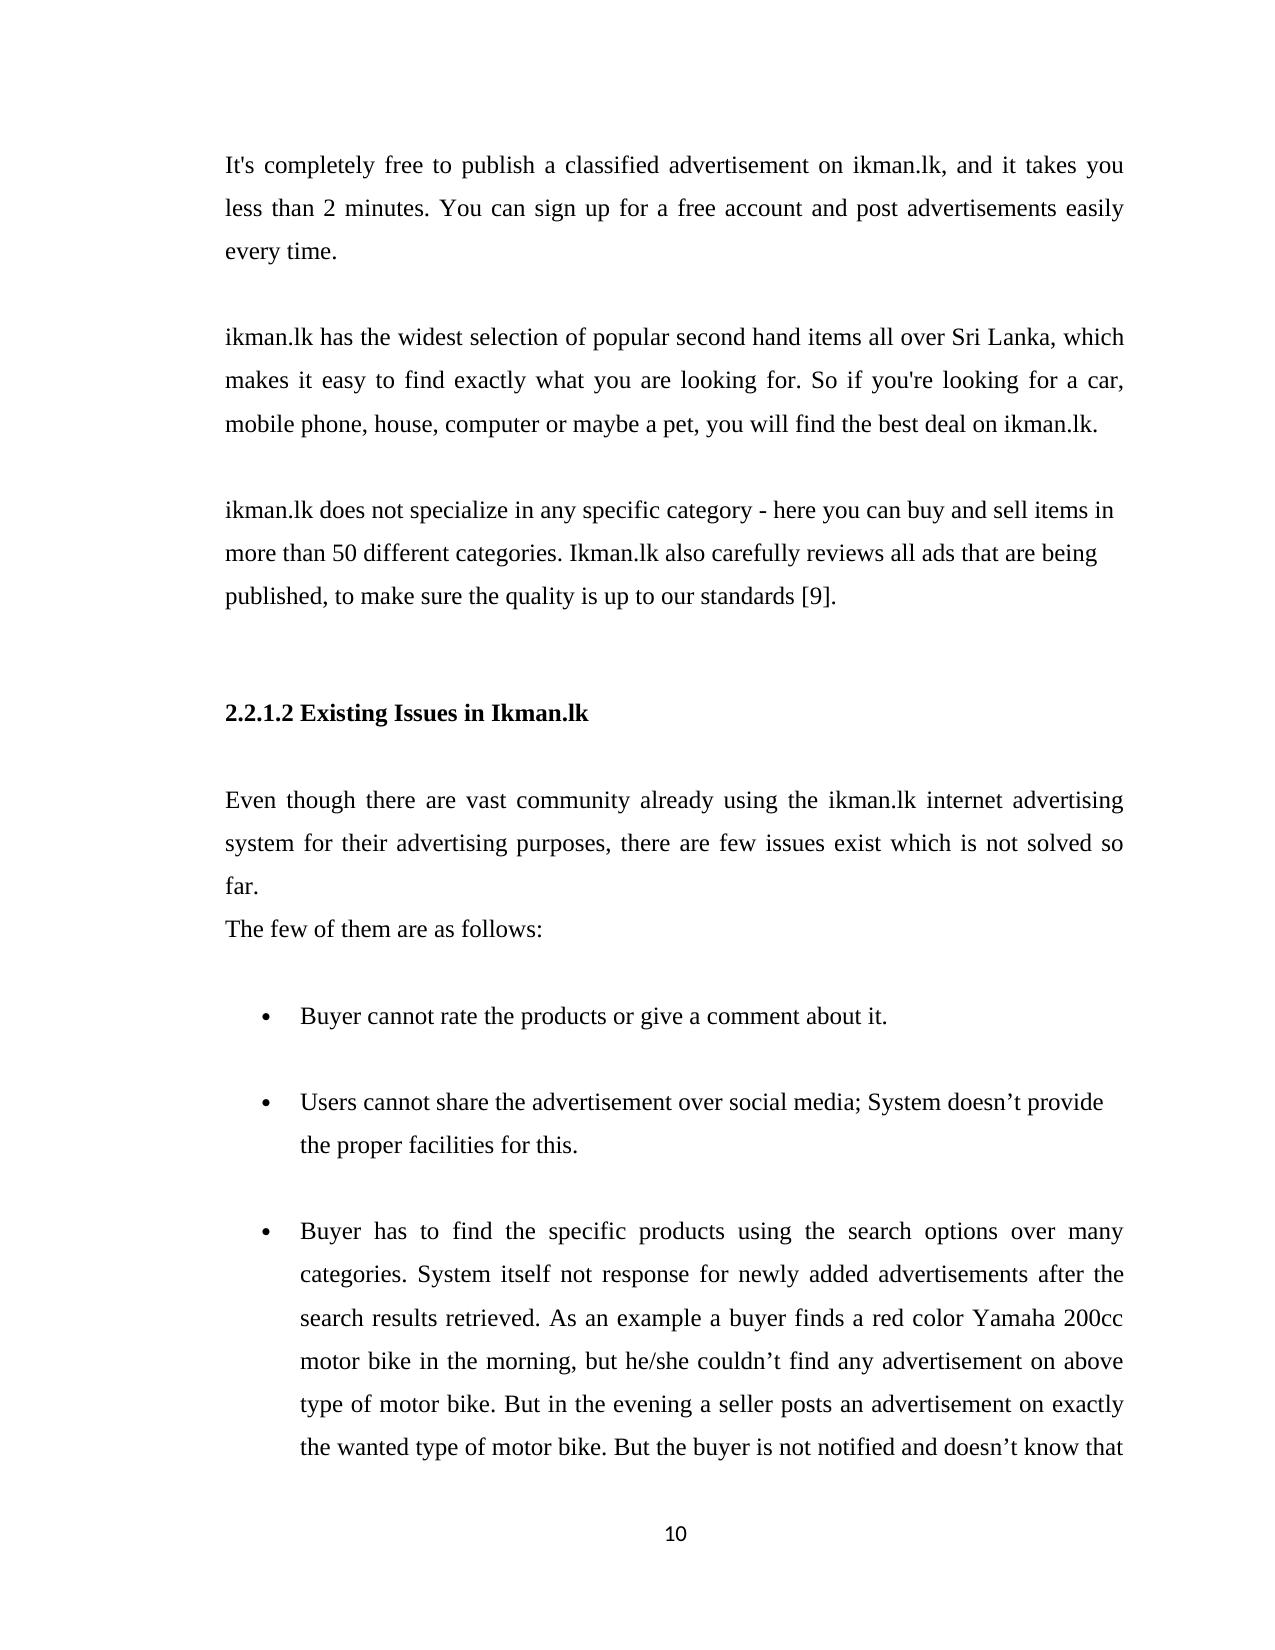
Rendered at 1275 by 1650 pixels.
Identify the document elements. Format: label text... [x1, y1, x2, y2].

text It's completely free to publish a classified advertisement on ikman.lk, and it takes you less than 2 minutes. You can sign up for a free account and post advertisements easily every time. [225, 150, 1125, 265]
text ikman.lk does not specialize in any specific category - here you can buy and sell items in more than 50 different categories. Ikman.lk also carefully reviews all ads that are being published, to make sure the quality is up to our standards . [225, 452, 1125, 610]
list Existing Issues in Ikman.lk [225, 698, 1125, 727]
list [262, 1216, 1125, 1461]
text ikman.lk has the widest selection of popular second hand items all over Sri Lanka, which makes it easy to find exactly what you are looking for. So if you're looking for a car, mobile phone, house, computer or maybe a pet, you will find the best deal on ikman.lk. [225, 322, 1125, 437]
list Buyer cannot rate the products or give a comment about it. [262, 1001, 1125, 1029]
list Users cannot share the advertisement over social media; System doesn’t provide the proper facilities for this. [262, 1087, 1125, 1159]
text Even though there are vast community already using the ikman.lk internet advertising system for their advertising purposes, there are few issues exist which is not solved so far. [225, 785, 1125, 900]
text The few of them are as follows: [225, 914, 1125, 943]
